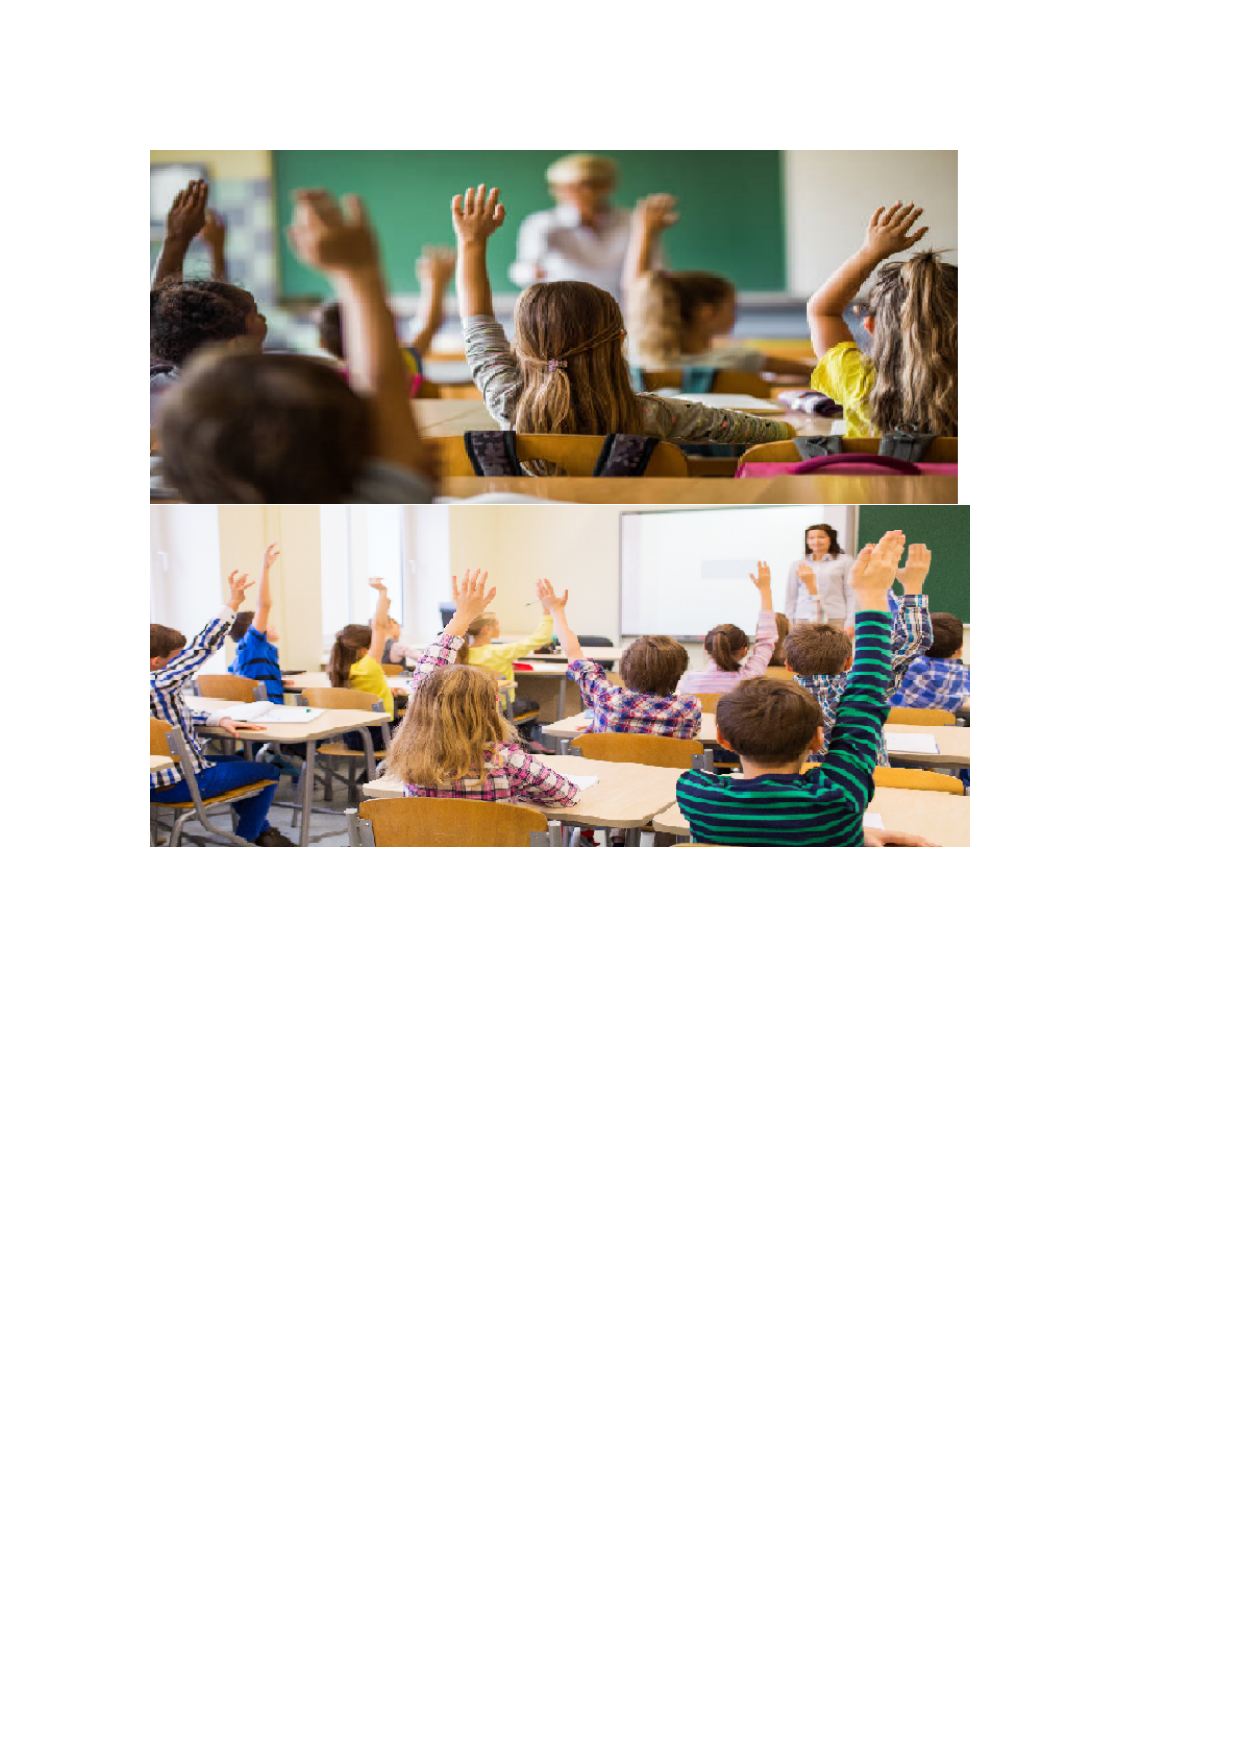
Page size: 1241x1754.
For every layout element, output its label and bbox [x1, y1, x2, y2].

picture [150, 505, 970, 847]
picture [150, 150, 960, 504]
